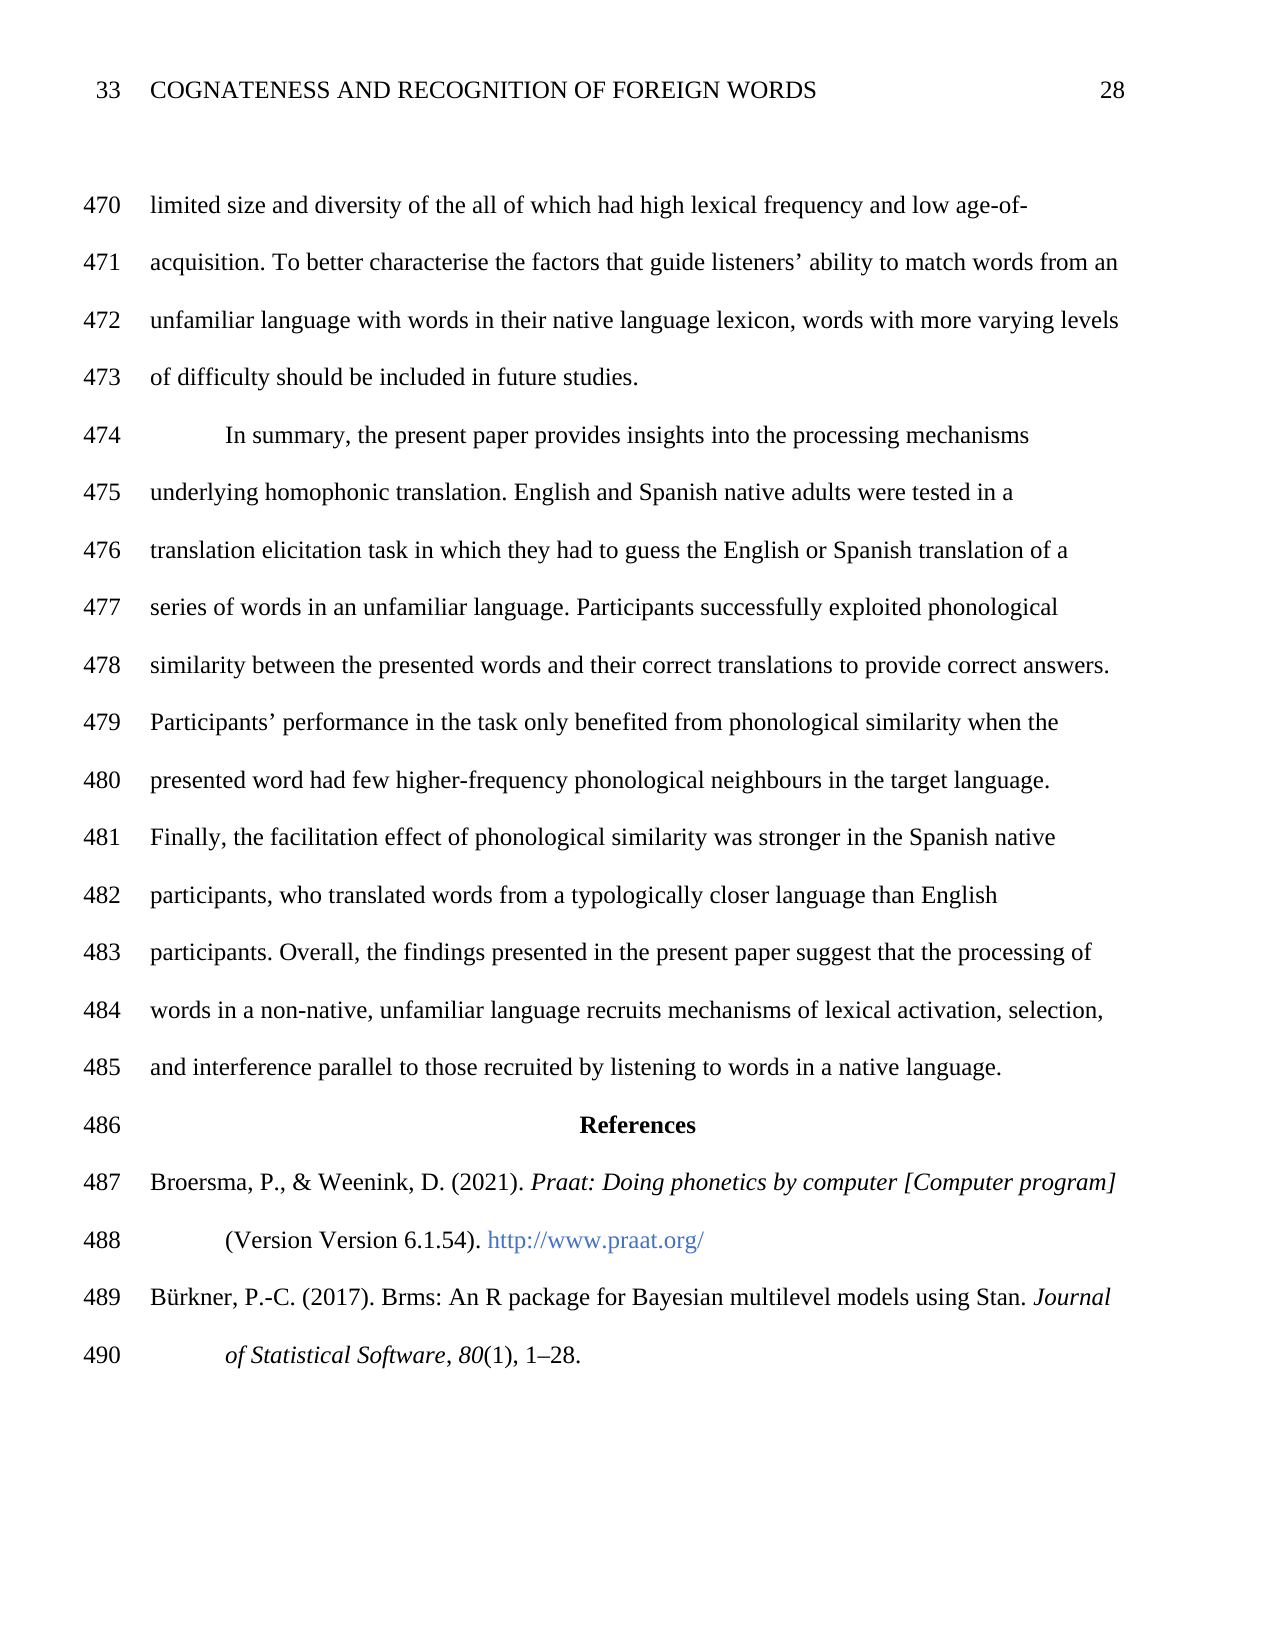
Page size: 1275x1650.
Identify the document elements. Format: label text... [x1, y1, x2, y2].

text Broersma, P., & Weenink, D. (2021). Praat: Doing phonetics by computer [Computer program] (Version Version 6.1.54). http://www.praat.org/ [150, 1167, 1125, 1254]
subtitle References [150, 1110, 1125, 1139]
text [150, 190, 1125, 391]
text Bürkner, P.-C. (2017). Brms: An R package for Bayesian multilevel models using Stan. Journal of Statistical Software, 80(1), 1–28. [150, 1282, 1125, 1369]
text In summary, the present paper provides insights into the processing mechanisms underlying homophonic translation. English and Spanish native adults were tested in a translation elicitation task in which they had to guess the English or Spanish translation of a series of words in an unfamiliar language. Participants successfully exploited phonological similarity between the presented words and their correct translations to provide correct answers. Participants’ performance in the task only benefited from phonological similarity when the presented word had few higher-frequency phonological neighbours in the target language. Finally, the facilitation effect of phonological similarity was stronger in the Spanish native participants, who translated words from a typologically closer language than English participants. Overall, the findings presented in the present paper suggest that the processing of words in a non-native, unfamiliar language recruits mechanisms of lexical activation, selection, and interference parallel to those recruited by listening to words in a native language. [150, 420, 1125, 1081]
